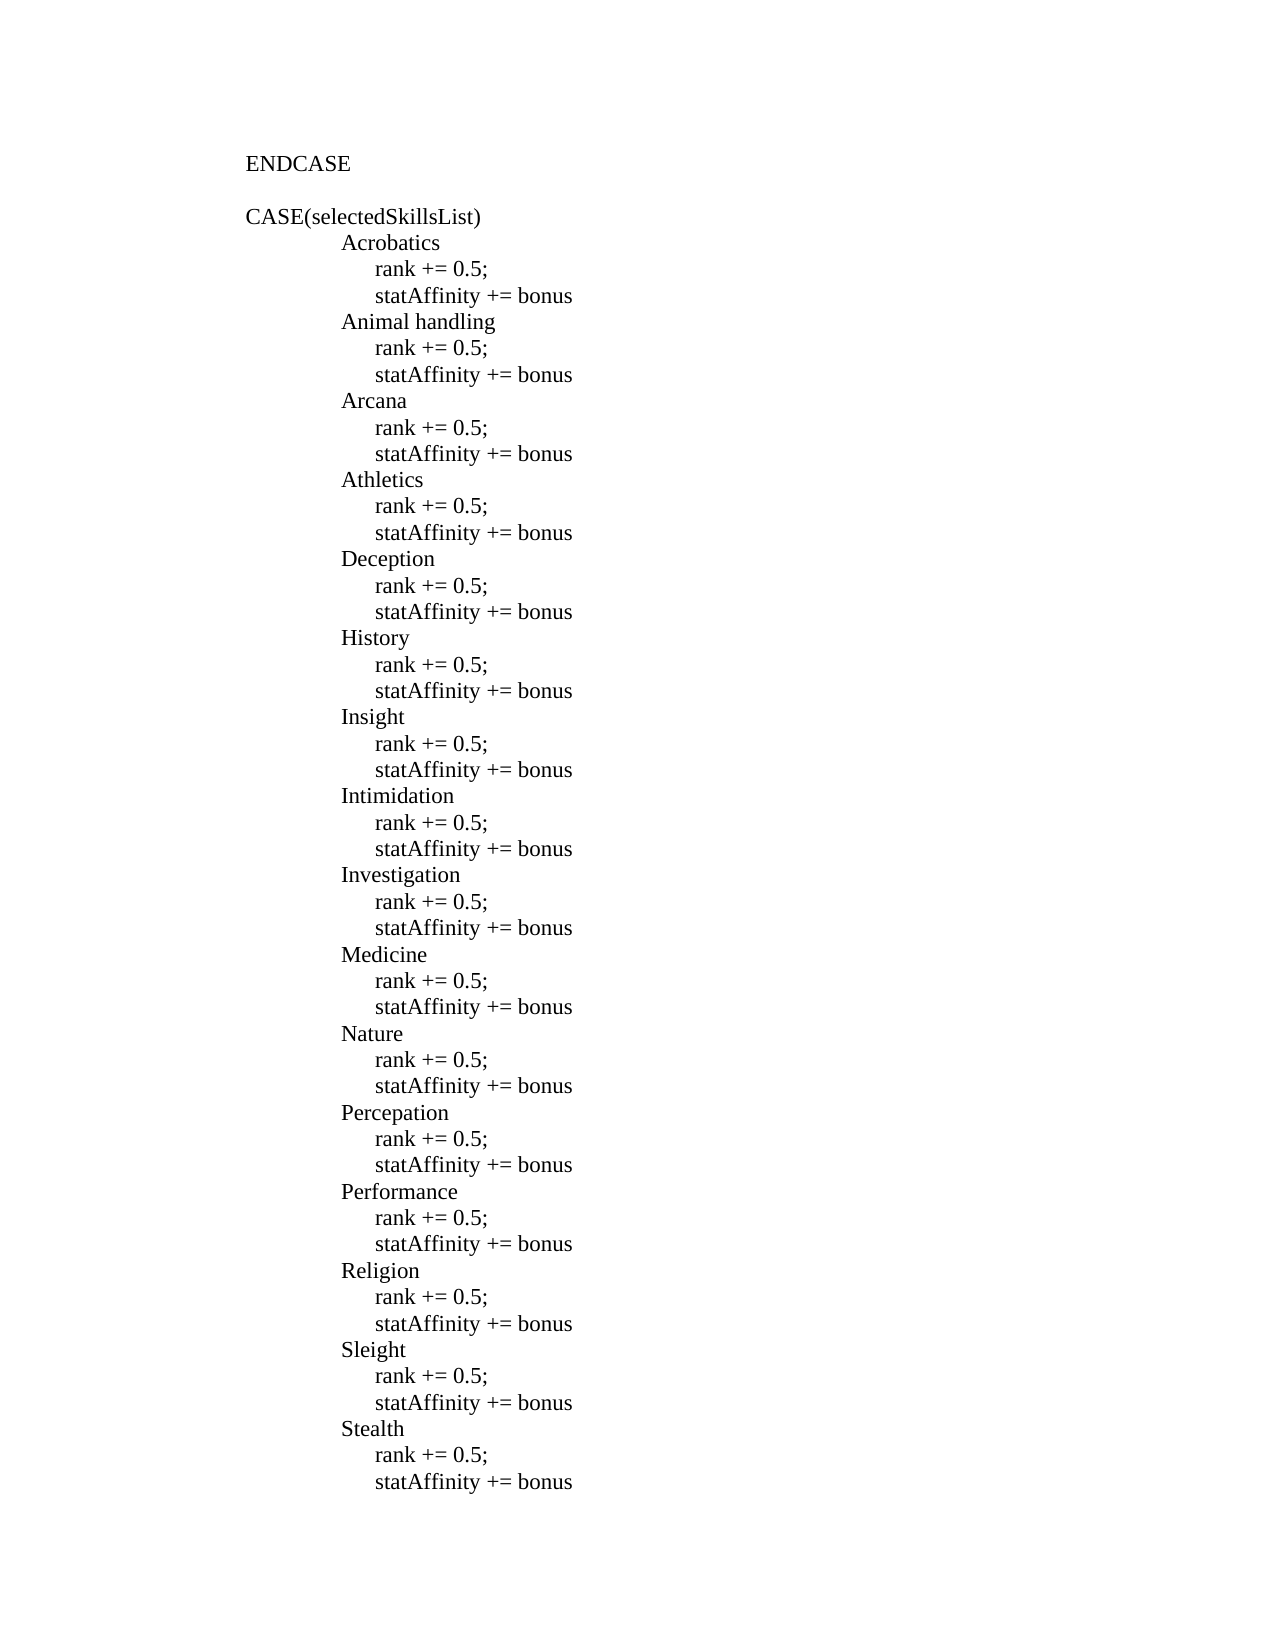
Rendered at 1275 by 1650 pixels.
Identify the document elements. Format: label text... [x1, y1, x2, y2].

text rank += 0.5; statAffinity += bonus [375, 572, 1125, 624]
text rank += 0.5; statAffinity += bonus [375, 413, 1125, 466]
text Percepation [150, 1099, 1125, 1125]
text rank += 0.5; statAffinity += bonus [375, 730, 1125, 782]
text Insight [150, 703, 1125, 730]
text rank += 0.5; statAffinity += bonus [375, 1204, 1125, 1257]
text CASE(selectedSkillsList) [150, 203, 1125, 229]
text Arcana [150, 387, 1125, 413]
text Acrobatics [150, 229, 1125, 255]
text rank += 0.5; statAffinity += bonus [375, 1125, 1125, 1178]
text ENDCASE [150, 150, 1125, 176]
text rank += 0.5; statAffinity += bonus [375, 1362, 1125, 1415]
text rank += 0.5; statAffinity += bonus [375, 493, 1125, 545]
text rank += 0.5; statAffinity += bonus [375, 1441, 1125, 1494]
text rank += 0.5; statAffinity += bonus [375, 967, 1125, 1020]
text Performance [150, 1178, 1125, 1204]
text Stealth [150, 1415, 1125, 1441]
text Nature [150, 1020, 1125, 1046]
text rank += 0.5; statAffinity += bonus [375, 1283, 1125, 1336]
text History [150, 624, 1125, 651]
text rank += 0.5; statAffinity += bonus [375, 809, 1125, 862]
text Deception [150, 545, 1125, 572]
text Intimidation [150, 782, 1125, 809]
text Animal handling [150, 308, 1125, 334]
text Investigation [150, 862, 1125, 888]
text Religion [150, 1257, 1125, 1283]
text rank += 0.5; statAffinity += bonus [375, 651, 1125, 703]
text rank += 0.5; statAffinity += bonus [375, 1046, 1125, 1099]
text Sleight [150, 1336, 1125, 1362]
text rank += 0.5; statAffinity += bonus [375, 334, 1125, 387]
text rank += 0.5; statAffinity += bonus [375, 255, 1125, 308]
text Medicine [150, 941, 1125, 967]
text rank += 0.5; statAffinity += bonus [375, 888, 1125, 941]
text Athletics [150, 466, 1125, 493]
